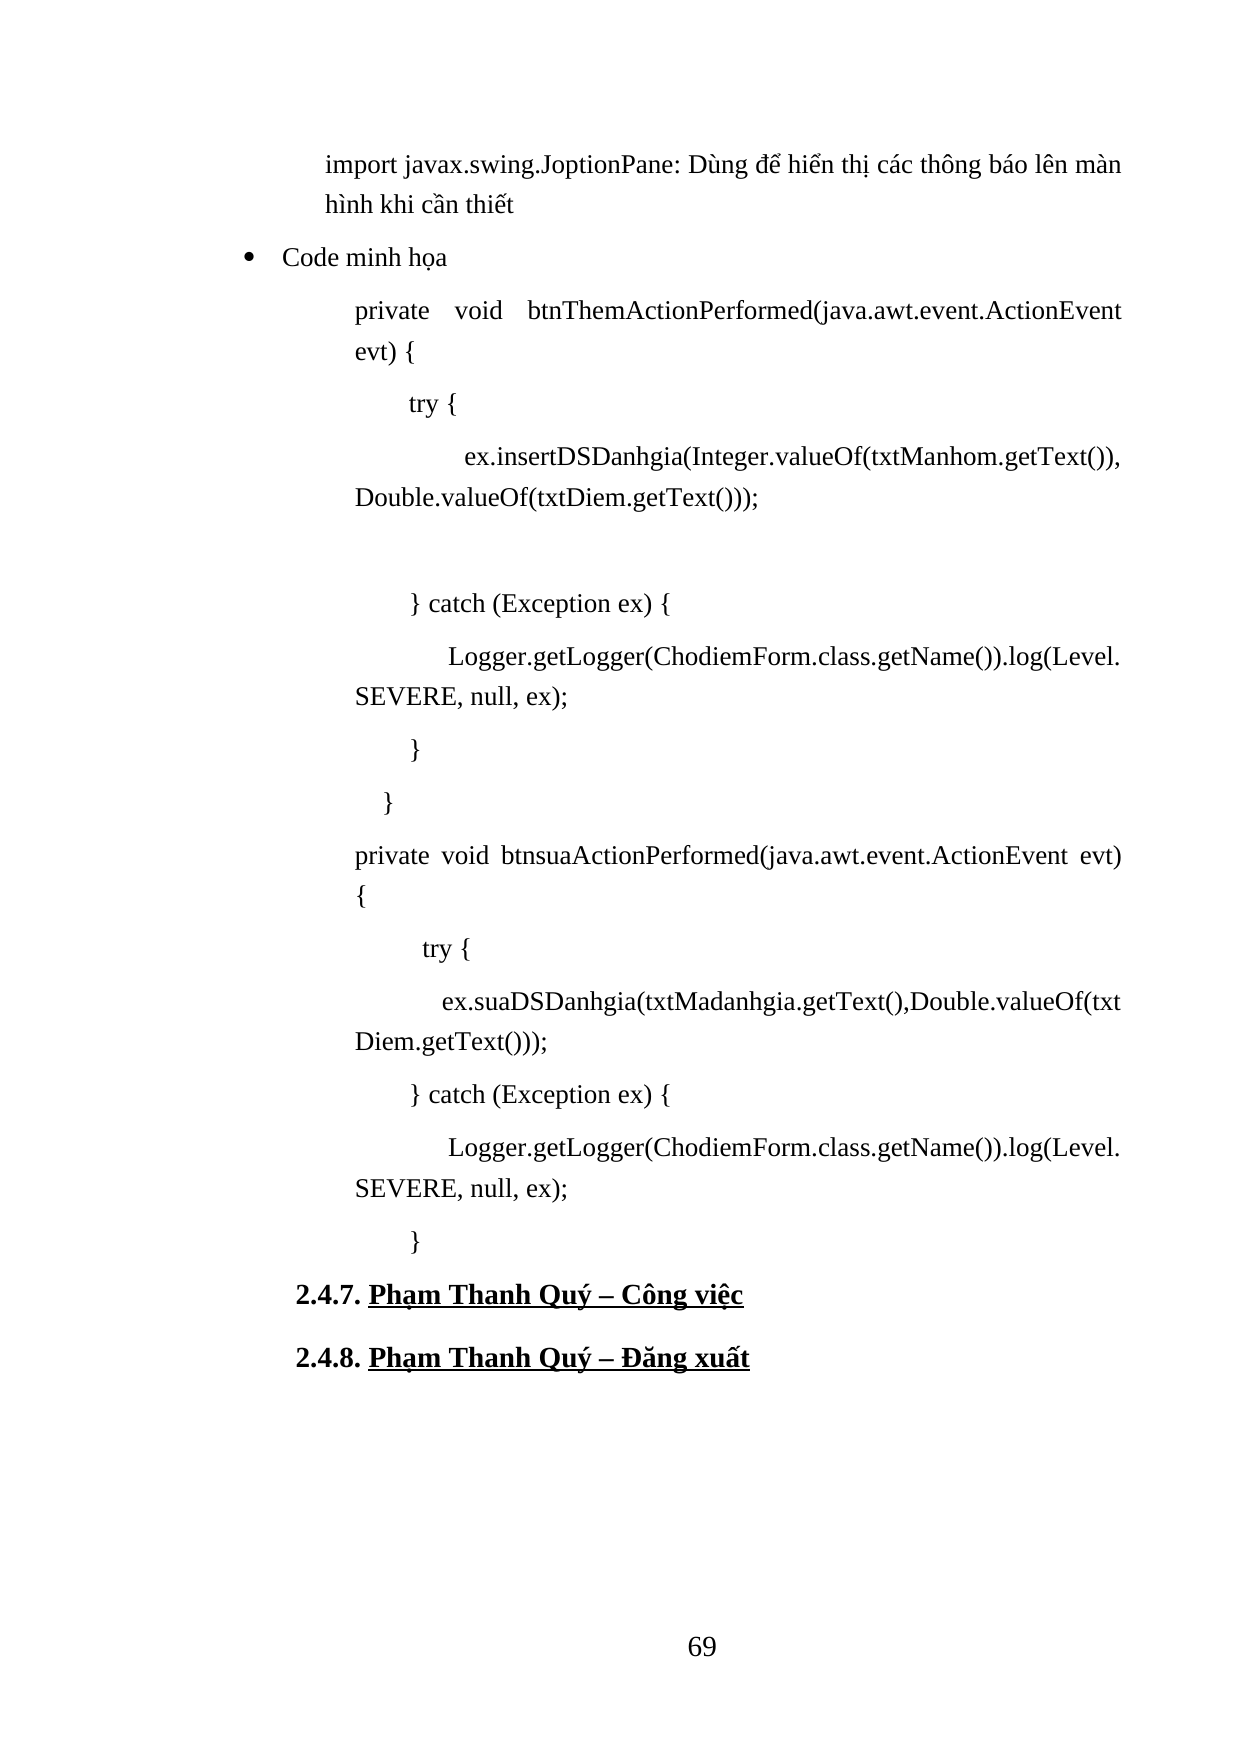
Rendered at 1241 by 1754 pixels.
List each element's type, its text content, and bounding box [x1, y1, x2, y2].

list ex.suaDSDanhgia(txtMadanhgia.getText(),Double.valueOf(txtDiem.getText())); [354, 985, 1122, 1057]
list ex.insertDSDanhgia(Integer.valueOf(txtManhom.getText()), Double.valueOf(txtDiem.getText())); [354, 440, 1122, 512]
list Logger.getLogger(ChodiemForm.class.getName()).log(Level.SEVERE, null, ex); [354, 639, 1122, 711]
subtitle Phạm Thanh Quý – Đăng xuất [295, 1340, 1122, 1374]
list Code minh họa [244, 241, 1122, 272]
list try { [354, 932, 1122, 963]
subtitle Phạm Thanh Quý – Công việc [295, 1277, 1122, 1311]
list } [354, 786, 1122, 817]
list Logger.getLogger(ChodiemForm.class.getName()).log(Level.SEVERE, null, ex); [354, 1131, 1122, 1203]
list private void btnThemActionPerformed(java.awt.event.ActionEvent evt) { [354, 294, 1122, 366]
list import javax.swing.JoptionPane: Dùng để hiển thị các thông báo lên màn hình khi cần thiết [325, 148, 1122, 219]
list try { [354, 387, 1122, 419]
list } catch (Exception ex) { [354, 1078, 1122, 1109]
list } [354, 1224, 1122, 1256]
list } [354, 733, 1122, 764]
list private void btnsuaActionPerformed(java.awt.event.ActionEvent evt) { [354, 839, 1122, 910]
list } catch (Exception ex) { [354, 587, 1122, 618]
